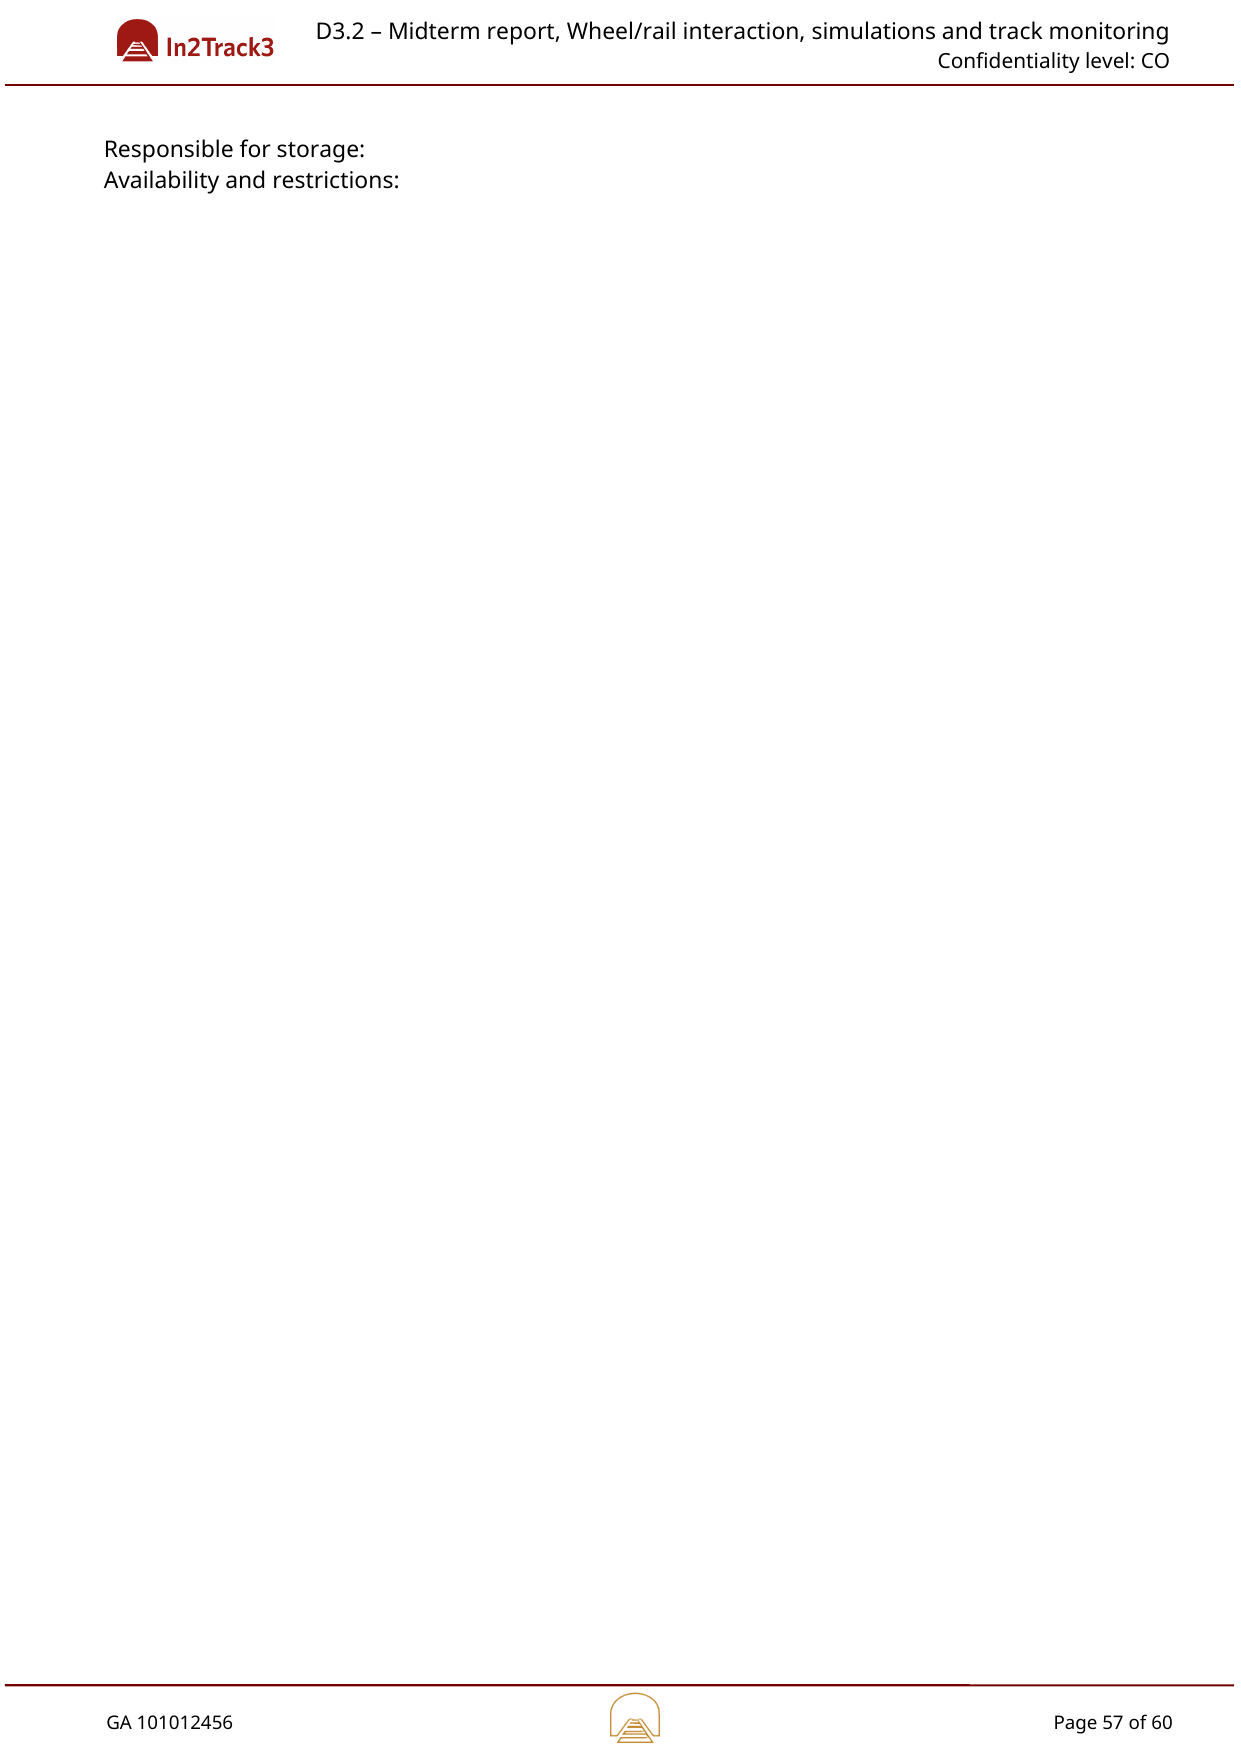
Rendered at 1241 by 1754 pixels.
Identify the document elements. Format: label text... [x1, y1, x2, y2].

text Responsible for storage: [103, 133, 1167, 164]
text Availability and restrictions: [103, 164, 1167, 195]
picture [114, 14, 276, 65]
